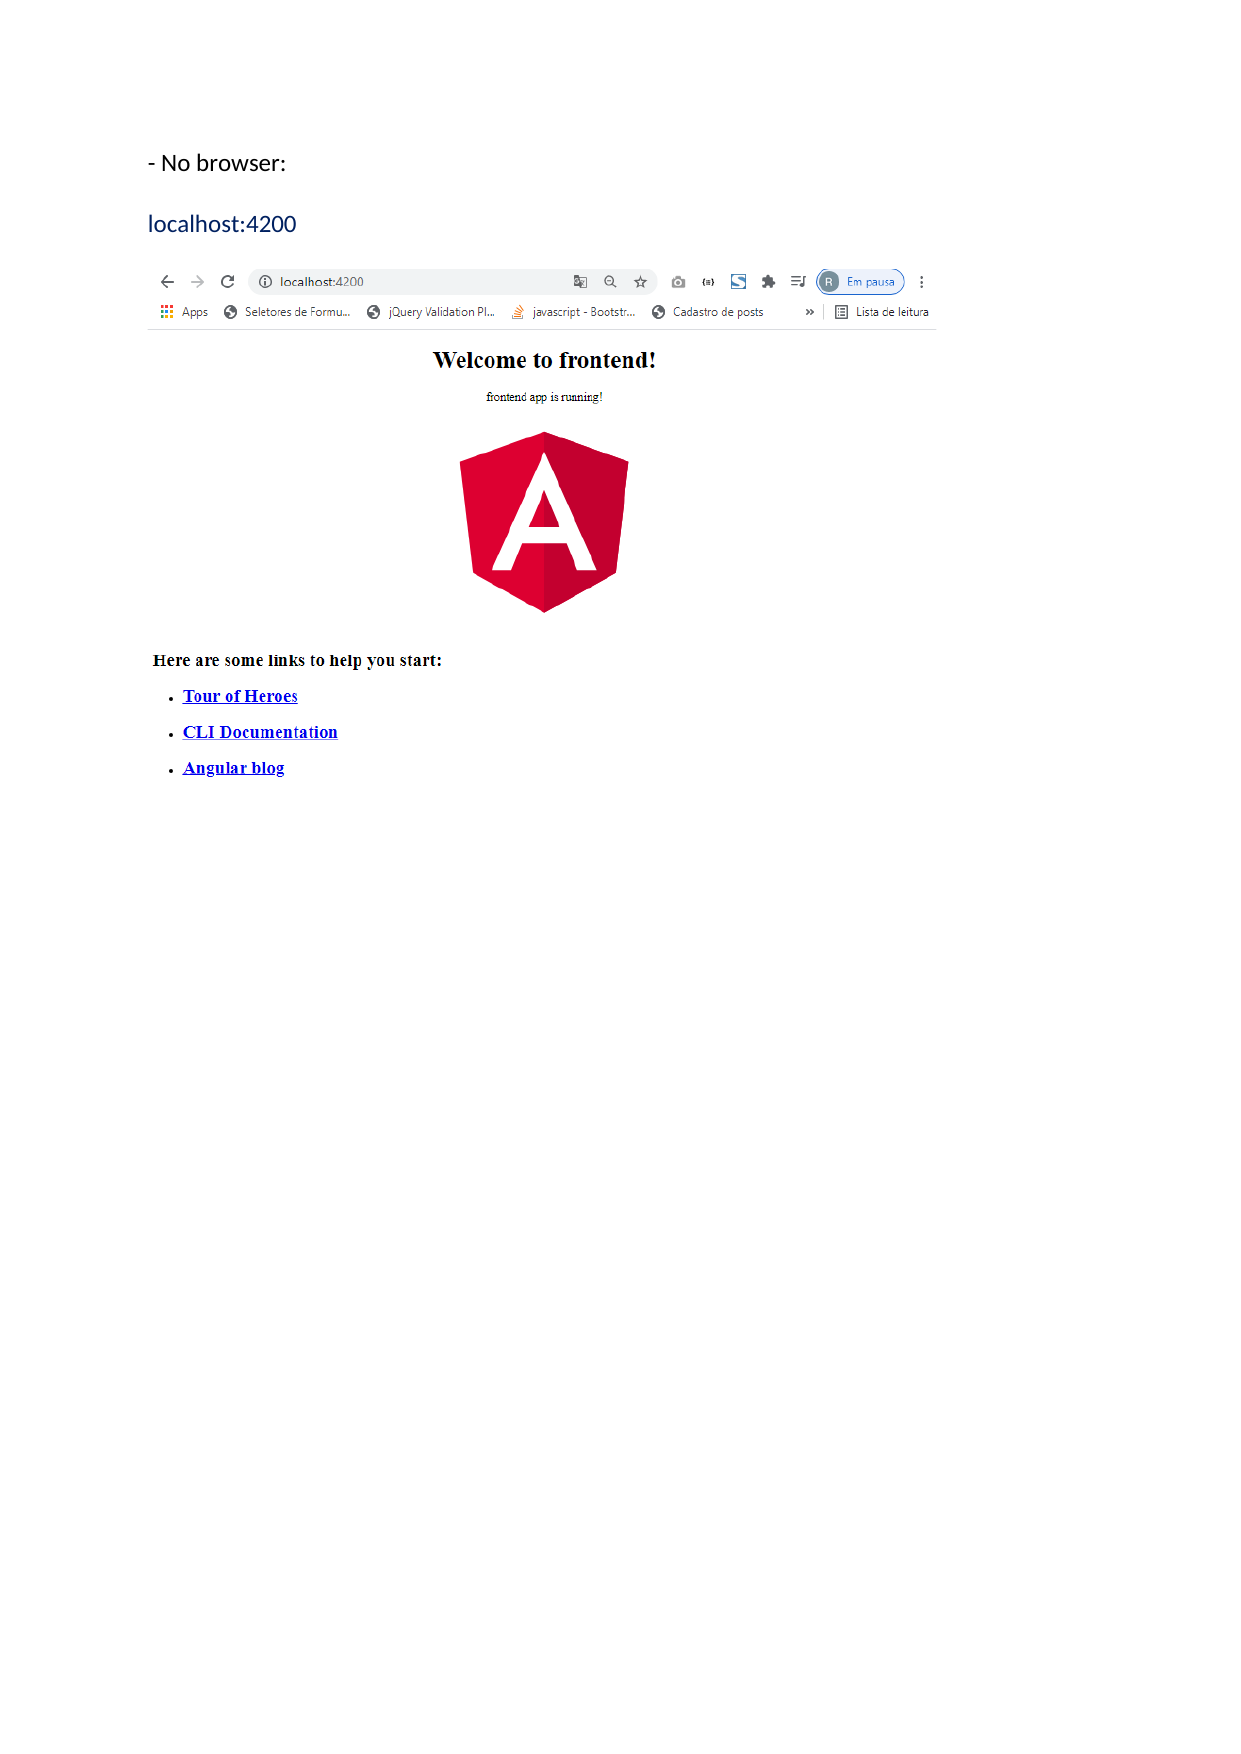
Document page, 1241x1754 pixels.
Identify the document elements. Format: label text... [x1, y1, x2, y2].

picture [147, 269, 937, 790]
text - No browser: [148, 148, 1092, 178]
text localhost:4200 [148, 209, 1092, 239]
